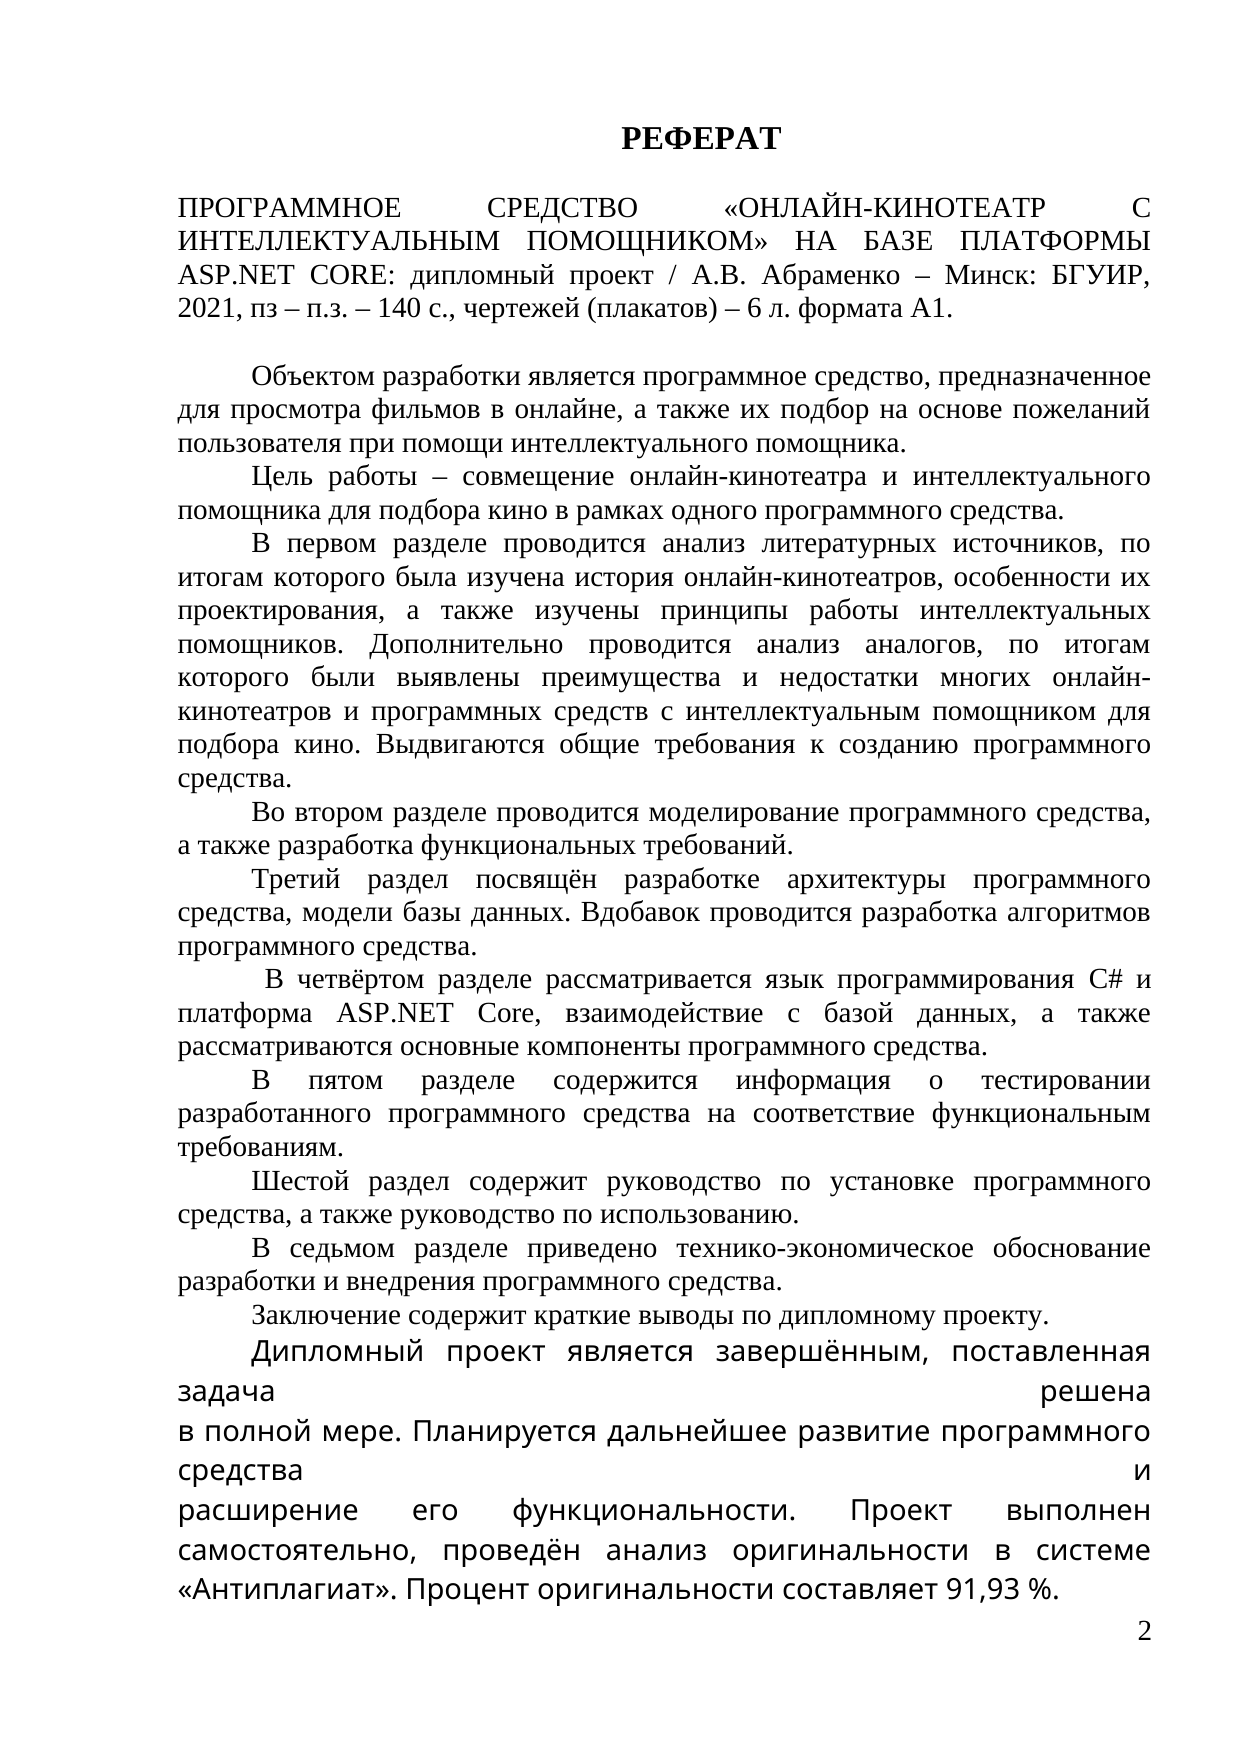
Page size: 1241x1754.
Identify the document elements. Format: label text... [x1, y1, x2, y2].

text В первом разделе проводится анализ литературных источников, по итогам которого была изучена история онлайн-кинотеатров, особенности их проектирования, а также изучены принципы работы интеллектуальных помощников. Дополнительно проводится анализ аналогов, по итогам которого были выявлены преимущества и недостатки многих онлайн-кинотеатров и программных средств с интеллектуальным помощником для подбора кино. Выдвигаются общие требования к созданию программного средства. [177, 525, 1152, 794]
text В четвёртом разделе рассматривается язык программирования C# и платформа ASP.NET Core, взаимодействие с базой данных, а также рассматриваются основные компоненты программного средства. [177, 961, 1152, 1062]
text ПРОГРАММНОЕ СРЕДСТВО «ОНЛАЙН-КИНОТЕАТР С ИНТЕЛЛЕКТУАЛЬНЫМ ПОМОЩНИКОМ» НА БАЗЕ ПЛАТФОРМЫ ASP.NET CORE: дипломный проект / А.В. Абраменко – Минск: БГУИР, 2021, пз – п.з. – 140 с., чертежей (плакатов) – 6 л. формата А1. [177, 190, 1152, 324]
text РЕФЕРАТ [177, 118, 1152, 156]
text Дипломный проект является завершённым, поставленная задача решена в полной мере. Планируется дальнейшее развитие программного средства и расширение его функциональности. Проект выполнен самостоятельно, проведён анализ оригинальности в системе «Антиплагиат». Процент оригинальности составляет 91,93 %. [177, 1330, 1152, 1608]
text Объектом разработки является программное средство, предназначенное для просмотра фильмов в онлайне, а также их подбор на основе пожеланий пользователя при помощи интеллектуального помощника. [177, 358, 1152, 458]
text Шестой раздел содержит руководство по установке программного средства, а также руководство по использованию. [177, 1163, 1152, 1230]
text В пятом разделе содержится информация о тестировании разработанного программного средства на соответствие функциональным требованиям. [177, 1062, 1152, 1163]
text Цель работы – совмещение онлайн-кинотеатра и интеллектуального помощника для подбора кино в рамках одного программного средства. [177, 458, 1152, 525]
text Во втором разделе проводится моделирование программного средства, а также разработка функциональных требований. [177, 794, 1152, 861]
text Третий раздел посвящён разработке архитектуры программного средства, модели базы данных. Вдобавок проводится разработка алгоритмов программного средства. [177, 861, 1152, 961]
text Заключение содержит краткие выводы по дипломному проекту. [177, 1297, 1152, 1330]
text В седьмом разделе приведено технико-экономическое обоснование разработки и внедрения программного средства. [177, 1230, 1152, 1297]
